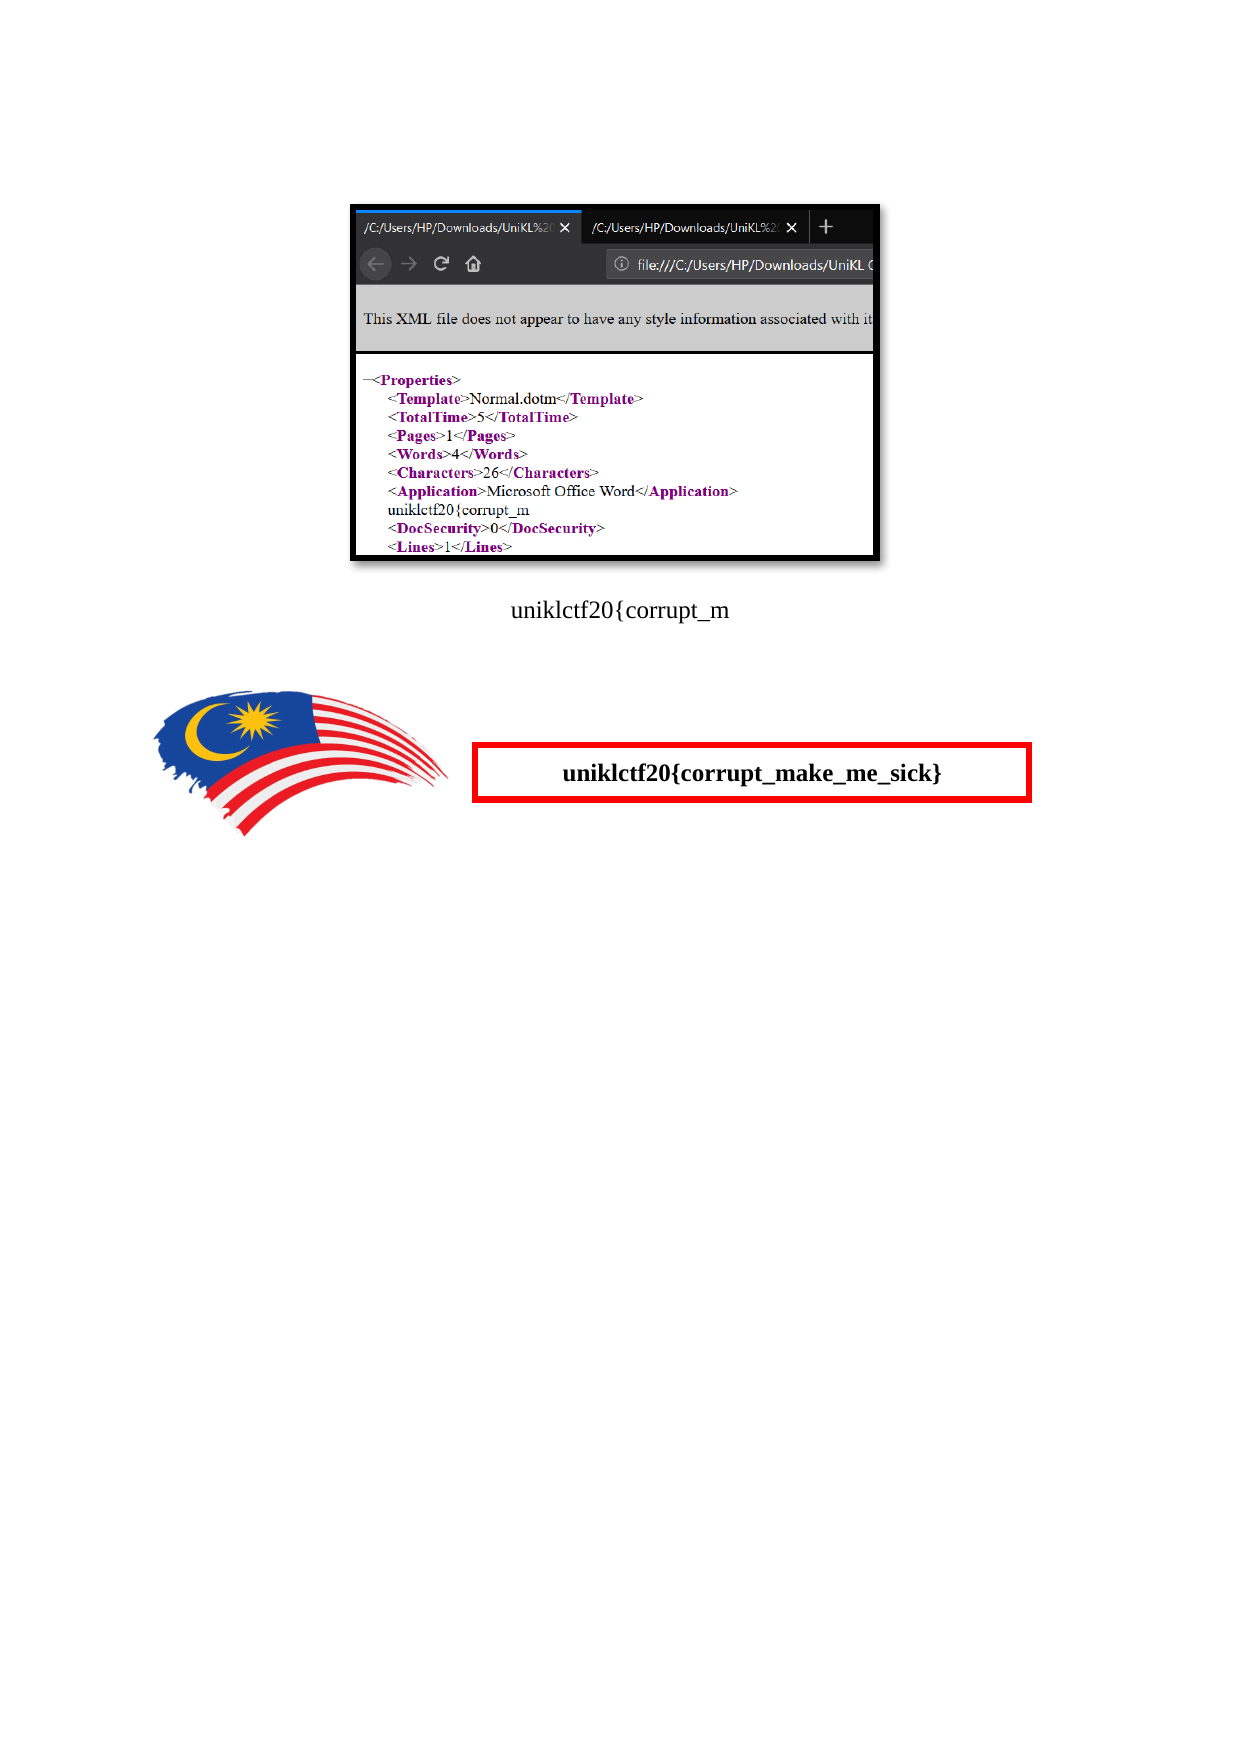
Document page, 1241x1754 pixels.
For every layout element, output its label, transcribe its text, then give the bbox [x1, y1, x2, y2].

picture [356, 210, 873, 555]
picture [150, 689, 449, 837]
text uniklctf20{corrupt_m [150, 595, 1090, 623]
